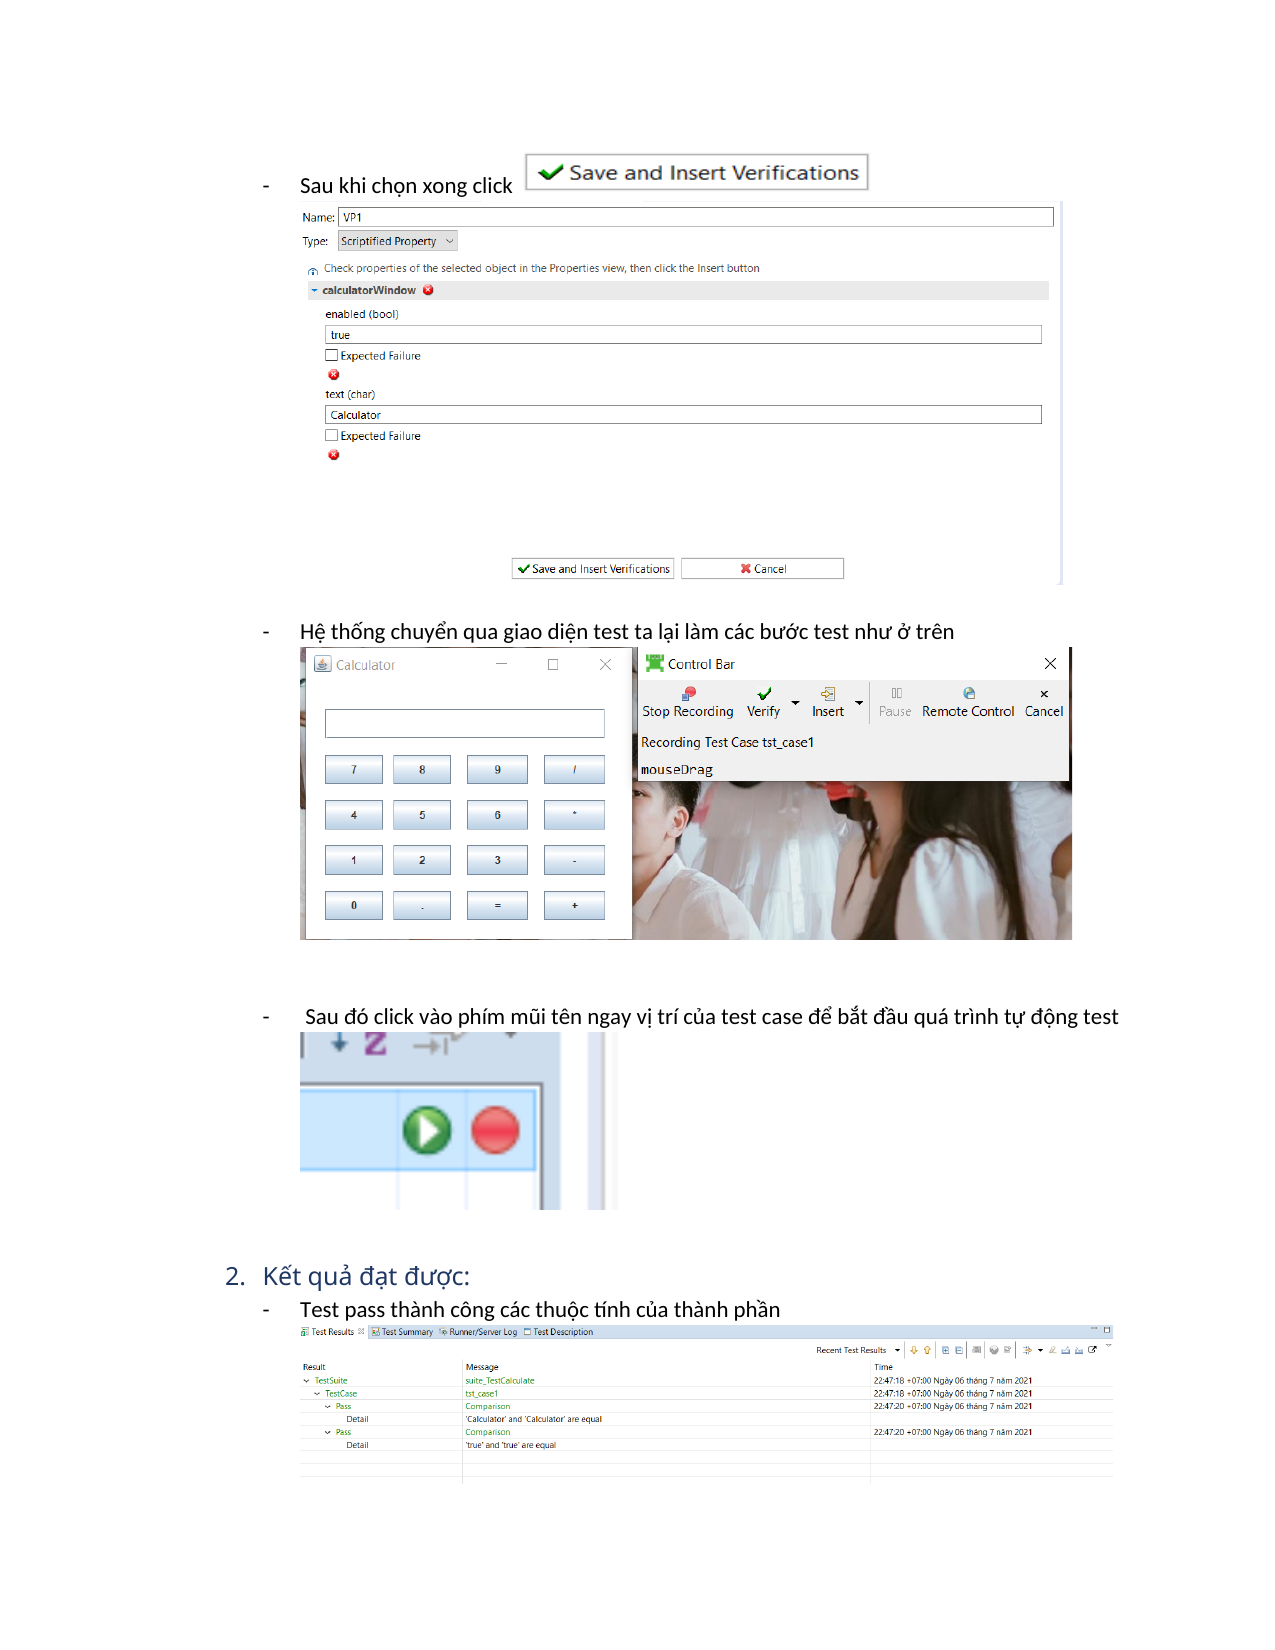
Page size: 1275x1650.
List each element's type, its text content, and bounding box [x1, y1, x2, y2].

picture [300, 201, 1064, 585]
subtitle Kết quả đạt được: [225, 1259, 1125, 1293]
picture [300, 647, 1073, 940]
list Hệ thống chuyển qua giao diện test ta lại làm các bước test như ở trên [262, 617, 1125, 645]
list Sau đó click vào phím mũi tên ngay vị trí của test case để bắt đầu quá trình tự động test [262, 1002, 1125, 1030]
picture [300, 1325, 1114, 1484]
picture [300, 1032, 619, 1210]
picture [518, 150, 878, 194]
list Test pass thành công các thuộc tính của thành phần [262, 1296, 1125, 1324]
